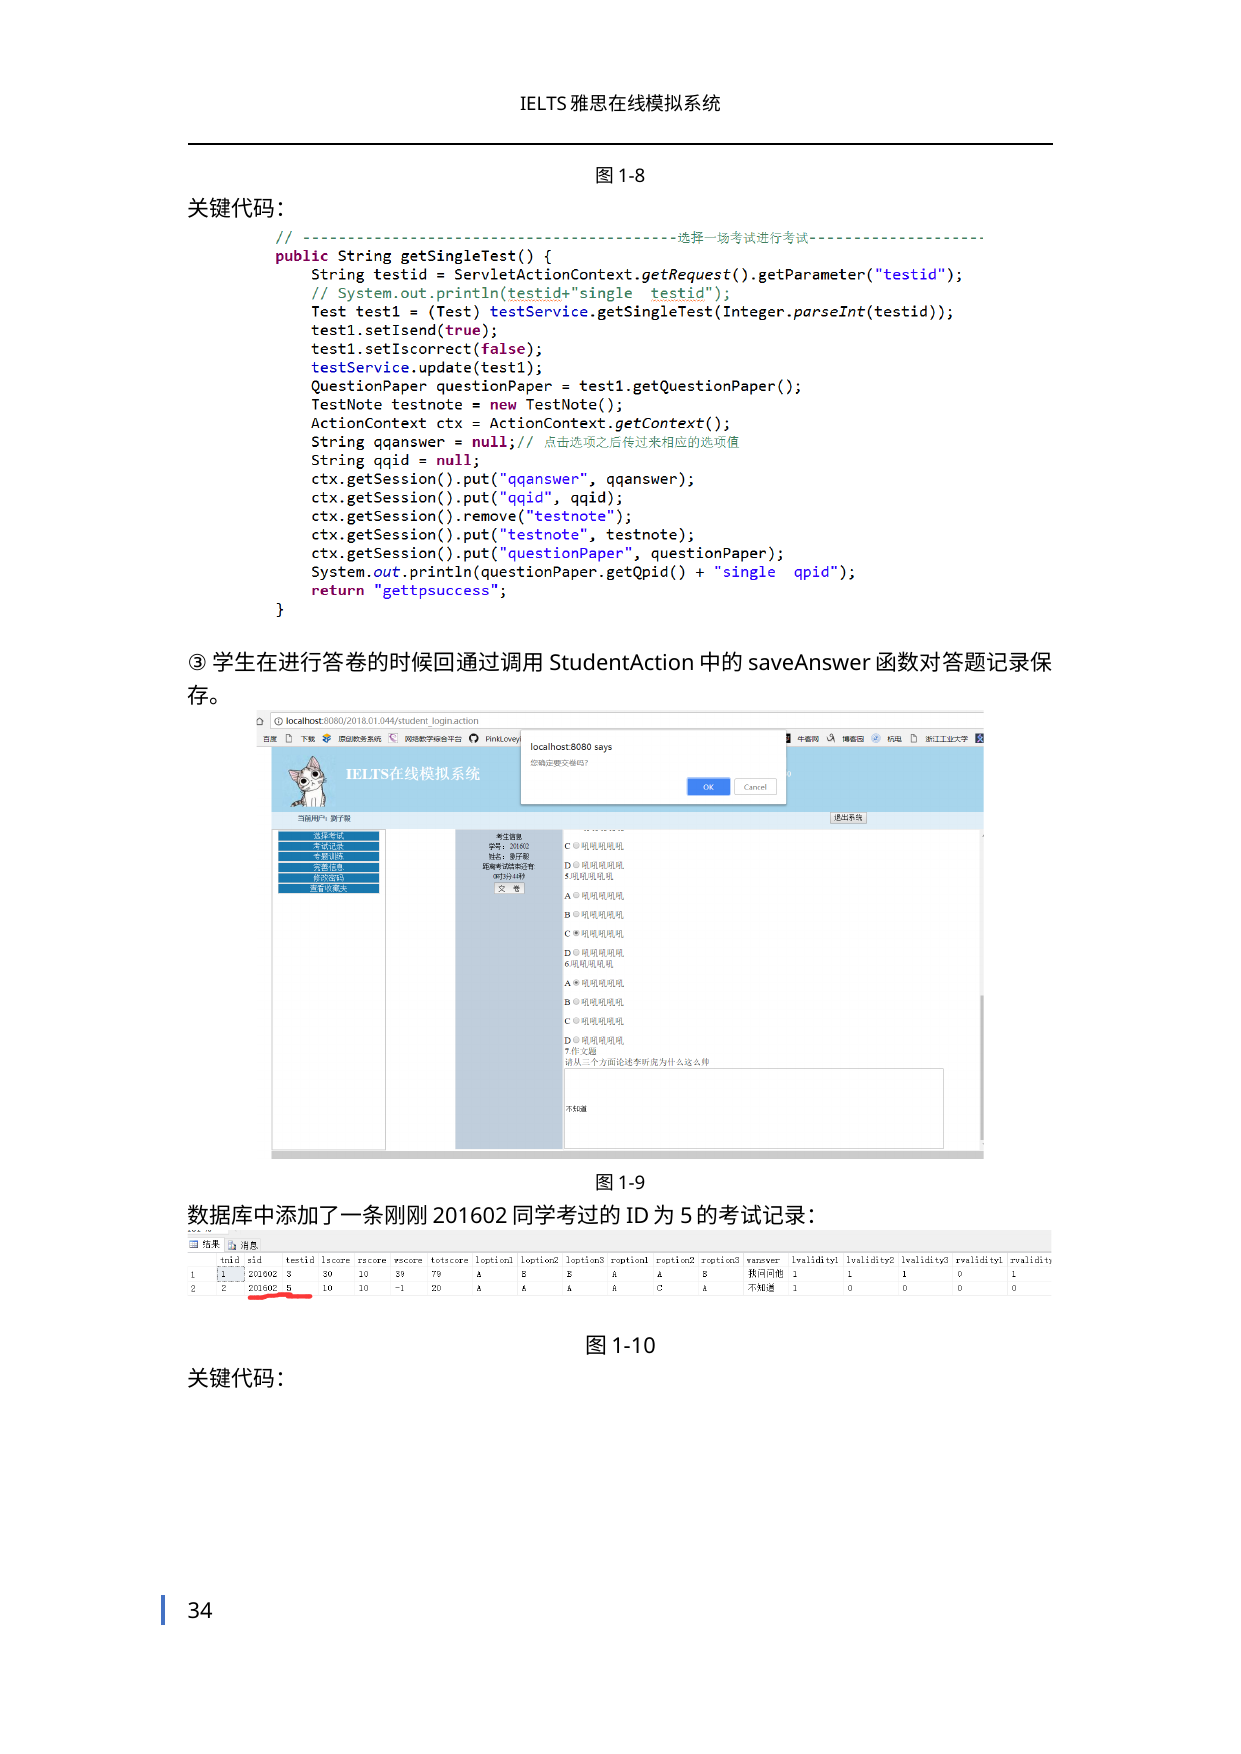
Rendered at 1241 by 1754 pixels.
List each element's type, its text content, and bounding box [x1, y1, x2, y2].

text 数据库中添加了一条刚刚201602同学考过的ID为5的考试记录： [187, 1198, 1053, 1230]
picture [187, 1230, 1052, 1302]
text 图1-9 [187, 1165, 1053, 1198]
text ③学生在进行答卷的时候回通过调用StudentAction中的saveAnswer函数对答题记录保存。 [187, 645, 1053, 710]
text 关键代码： [187, 190, 1053, 223]
picture [256, 710, 984, 1159]
text 图1-8 [187, 158, 1053, 190]
picture [257, 222, 983, 617]
text 图1-10 [187, 1328, 1053, 1360]
text 关键代码： [187, 1360, 1053, 1393]
